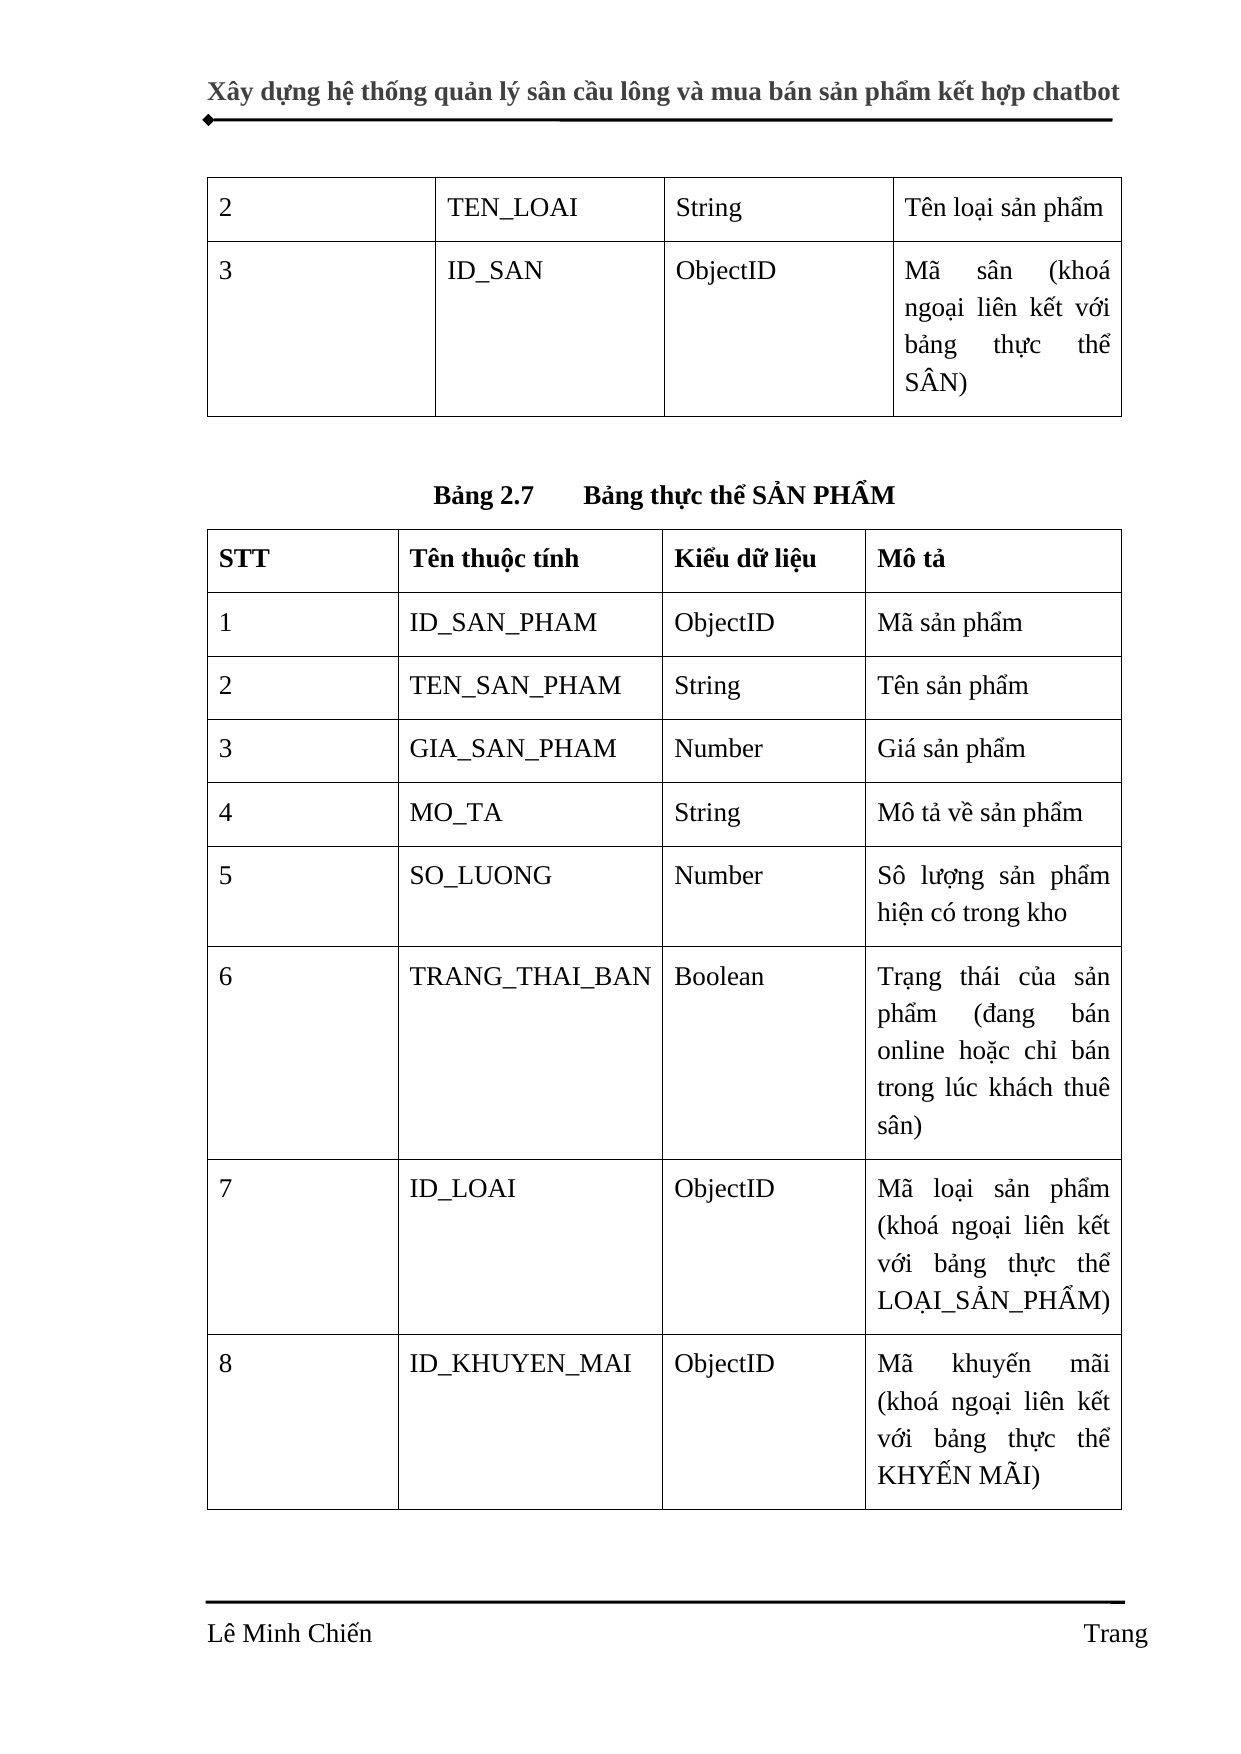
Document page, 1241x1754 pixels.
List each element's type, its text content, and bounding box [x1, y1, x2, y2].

table_header Mô tả [866, 530, 1121, 592]
table_cell 4 [208, 783, 398, 846]
table_cell SO_LUONG [399, 847, 662, 946]
table_cell Mã sân (khoá ngoại liên kết với bảng thực thể SÂN) [894, 242, 1121, 416]
table_cell Giá sản phẩm [866, 720, 1121, 782]
table_cell ID_SAN_PHAM [399, 593, 662, 656]
table_header STT [208, 530, 398, 592]
table_cell 5 [208, 847, 398, 946]
table_cell MO_TA [399, 783, 662, 846]
table_cell TRANG_THAI_BAN [399, 947, 662, 1159]
table_cell Mã loại sản phẩm (khoá ngoại liên kết với bảng thực thể LOẠI_SẢN_PHẨM) [866, 1160, 1121, 1334]
table_cell 1 [208, 593, 398, 656]
table_cell TEN_LOAI [436, 178, 664, 241]
table_cell ObjectID [663, 1335, 865, 1509]
table_cell TEN_SAN_PHAM [399, 657, 662, 719]
table_header Kiểu dữ liệu [663, 530, 865, 592]
table_cell Mã khuyến mãi (khoá ngoại liên kết với bảng thực thể KHYẾN MÃI) [866, 1335, 1121, 1509]
table_cell 3 [208, 720, 398, 782]
table_cell GIA_SAN_PHAM [399, 720, 662, 782]
table_cell String [663, 783, 865, 846]
table_cell 3 [208, 242, 435, 416]
table_cell 6 [208, 947, 398, 1159]
table_cell Number [663, 847, 865, 946]
table_cell Mã sản phẩm [866, 593, 1121, 656]
table_cell Number [663, 720, 865, 782]
table_header Tên thuộc tính [399, 530, 662, 592]
table_cell Tên sản phẩm [866, 657, 1121, 719]
table_cell ID_LOAI [399, 1160, 662, 1334]
table_cell ID_SAN [436, 242, 664, 416]
table_cell ObjectID [663, 593, 865, 656]
table_cell 7 [208, 1160, 398, 1334]
table_cell 8 [208, 1335, 398, 1509]
table_cell Trạng thái của sản phẩm (đang bán online hoặc chỉ bán trong lúc khách thuê sân) [866, 947, 1121, 1159]
table_cell Sô lượng sản phẩm hiện có trong kho [866, 847, 1121, 946]
table_cell ObjectID [663, 1160, 865, 1334]
text Bảng thực thể SẢN PHẨM [207, 479, 1122, 510]
table_cell Boolean [663, 947, 865, 1159]
table_cell 2 [208, 657, 398, 719]
table_cell ID_KHUYEN_MAI [399, 1335, 662, 1509]
table_cell String [663, 657, 865, 719]
table_cell 2 [208, 178, 435, 241]
table_cell Mô tả về sản phẩm [866, 783, 1121, 846]
table_cell String [665, 178, 893, 241]
table_cell ObjectID [665, 242, 893, 416]
table_cell Tên loại sản phẩm [894, 178, 1121, 241]
